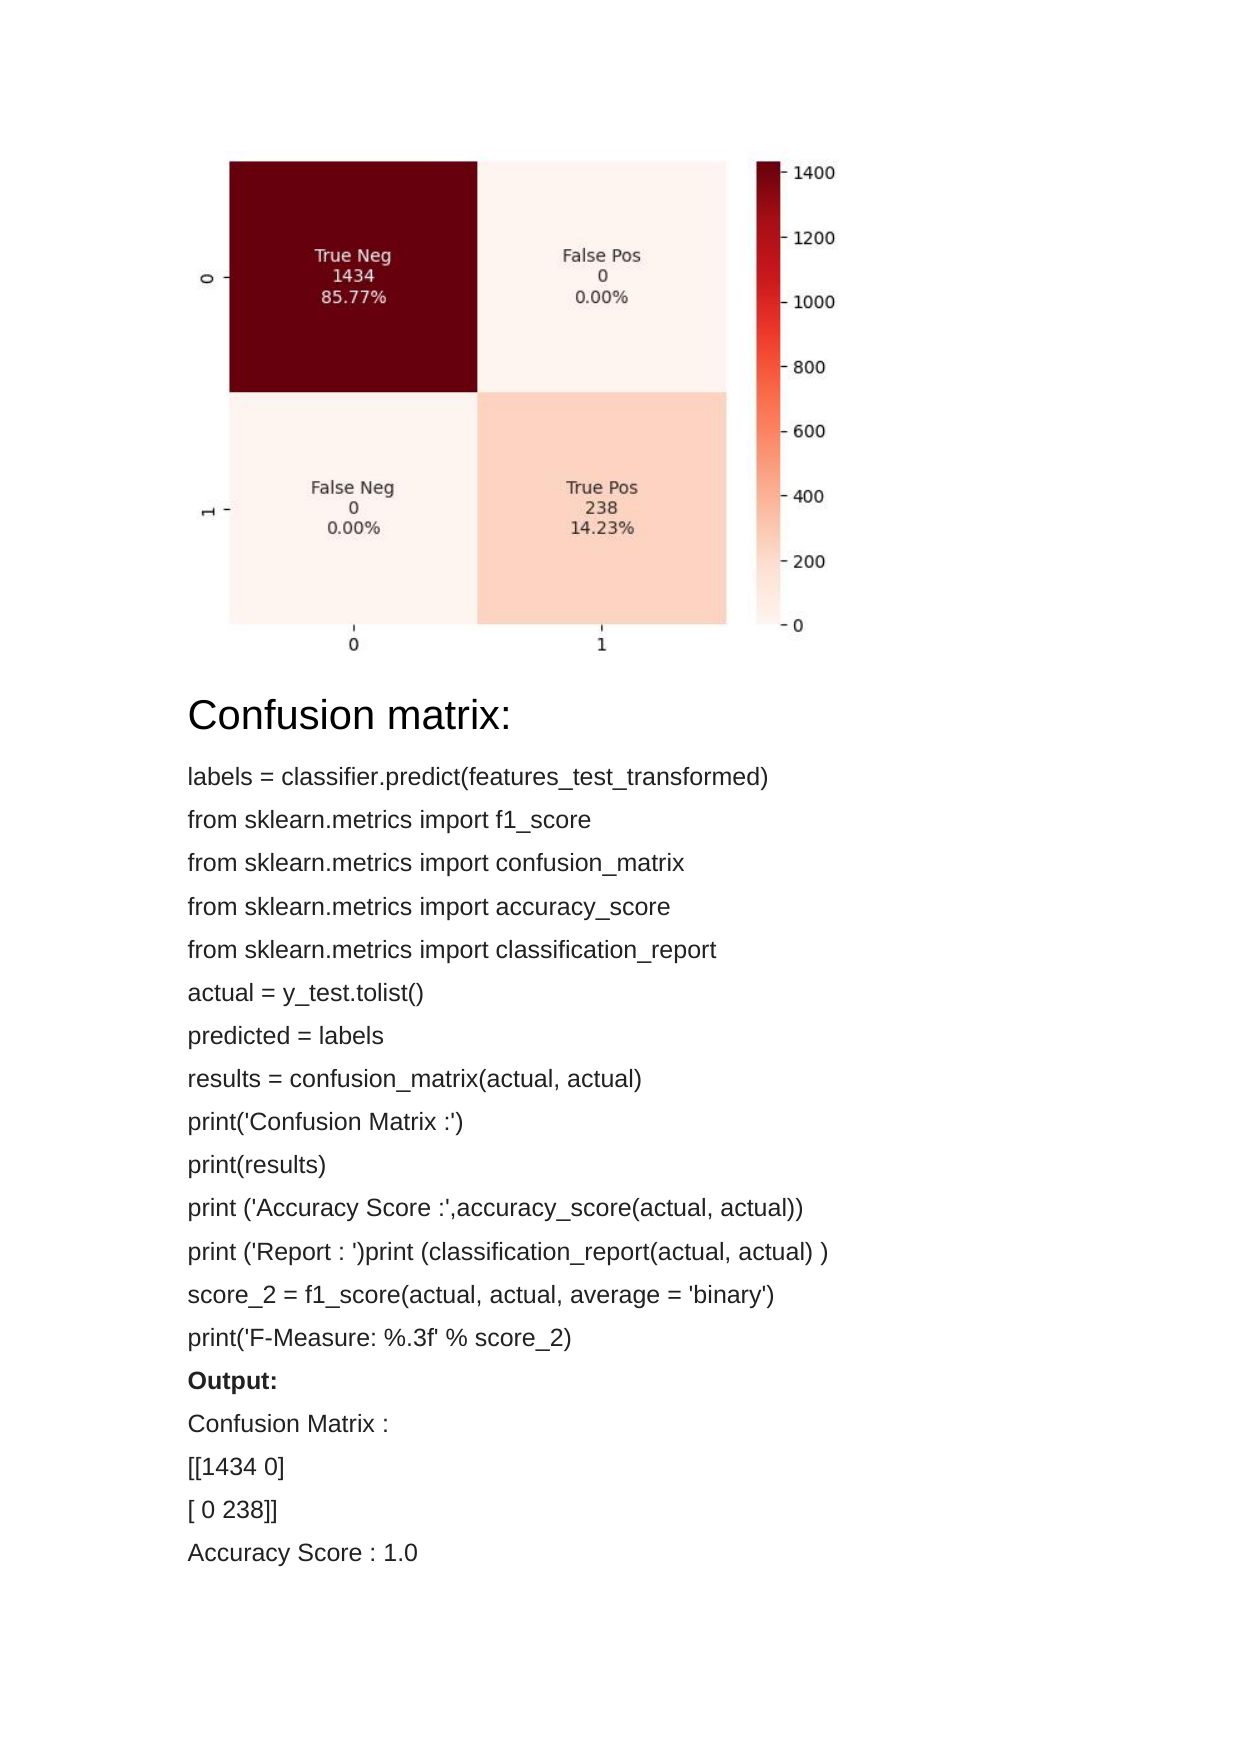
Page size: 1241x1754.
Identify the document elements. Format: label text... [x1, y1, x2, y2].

text from sklearn.metrics import confusion_matrix [187, 848, 1053, 877]
text [ 0 238]] [187, 1495, 1053, 1524]
text print('F-Measure: %.3f' % score_2) [187, 1323, 1053, 1351]
text score_2 = f1_score(actual, actual, average = 'binary') [187, 1279, 1053, 1308]
text from sklearn.metrics import f1_score [187, 805, 1053, 834]
text print(results) [187, 1150, 1053, 1179]
list Confusion matrix: [187, 690, 1053, 738]
text results = confusion_matrix(actual, actual) [187, 1064, 1053, 1093]
text Output: [187, 1366, 1053, 1394]
text from sklearn.metrics import classification_report [187, 934, 1053, 963]
picture [187, 150, 848, 667]
text Confusion Matrix : [187, 1409, 1053, 1438]
text print ('Accuracy Score :',accuracy_score(actual, actual)) [187, 1193, 1053, 1222]
text actual = y_test.tolist() [187, 978, 1053, 1006]
text labels = classifier.predict(features_test_transformed) [187, 762, 1053, 791]
text [[1434 0] [187, 1452, 1053, 1481]
text predicted = labels [187, 1021, 1053, 1049]
text Accuracy Score : 1.0 [187, 1538, 1053, 1567]
text print('Confusion Matrix :') [187, 1107, 1053, 1136]
text print ('Report : ')print (classification_report(actual, actual) ) [187, 1236, 1053, 1265]
text from sklearn.metrics import accuracy_score [187, 891, 1053, 920]
